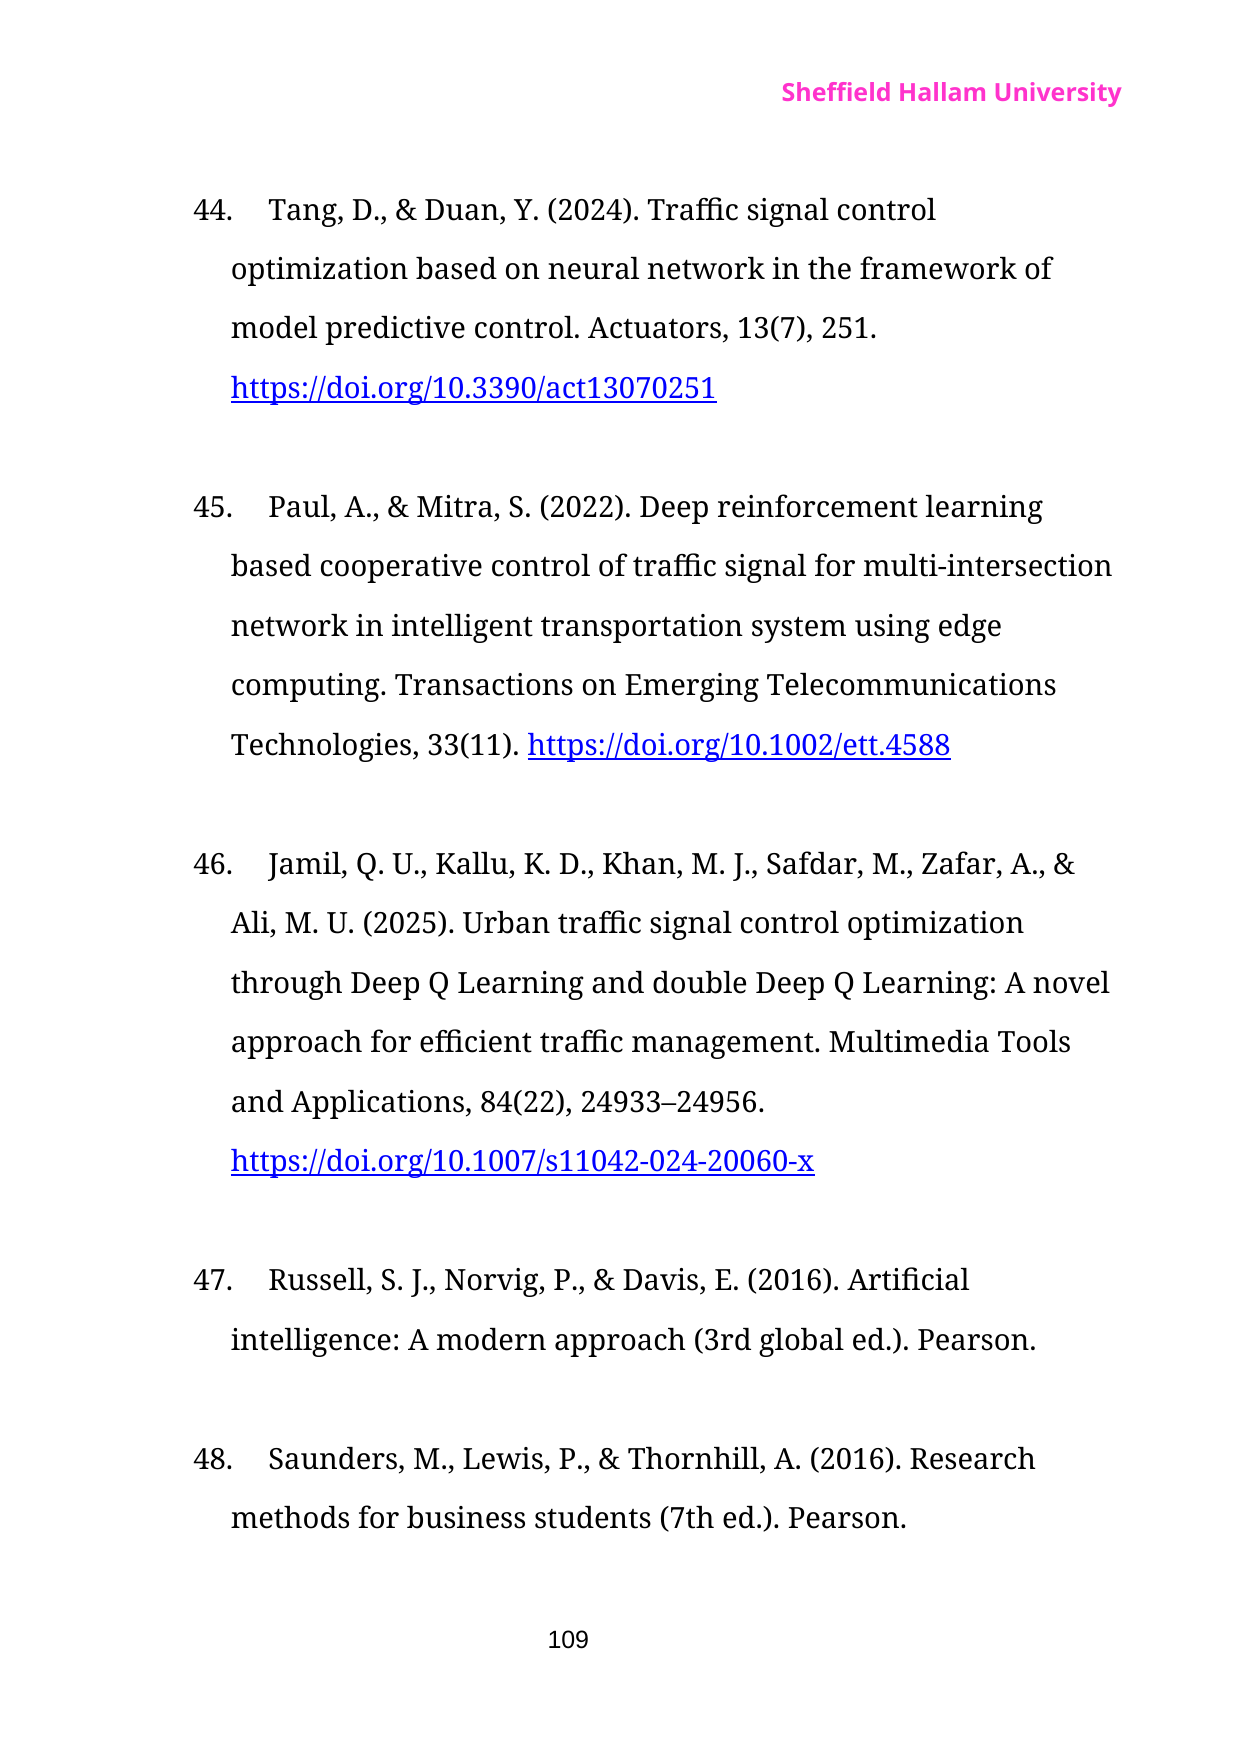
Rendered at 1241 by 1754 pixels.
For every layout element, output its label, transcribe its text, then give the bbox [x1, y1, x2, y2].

list Tang, D., & Duan, Y. (2024). Traffic signal control optimization based on neural network in the framework of model predictive control. Actuators, 13(7), 251. https://doi.org/10.3390/act13070251 [193, 189, 1122, 407]
list Saunders, M., Lewis, P., & Thornhill, A. (2016). Research methods for business students (7th ed.). Pearson. [193, 1438, 1122, 1537]
list Russell, S. J., Norvig, P., & Davis, E. (2016). Artificial intelligence: A modern approach (3rd global ed.). Pearson. [193, 1259, 1122, 1359]
list Jamil, Q. U., Kallu, K. D., Khan, M. J., Safdar, M., Zafar, A., & Ali, M. U. (2025). Urban traffic signal control optimization through Deep Q Learning and double Deep Q Learning: A novel approach for efficient traffic management. Multimedia Tools and Applications, 84(22), 24933–24956. https://doi.org/10.1007/s11042-024-20060-x [193, 843, 1122, 1180]
list Paul, A., & Mitra, S. (2022). Deep reinforcement learning based cooperative control of traffic signal for multi-intersection network in intelligent transportation system using edge computing. Transactions on Emerging Telecommunications Technologies, 33(11). https://doi.org/10.1002/ett.4588 [193, 486, 1122, 764]
